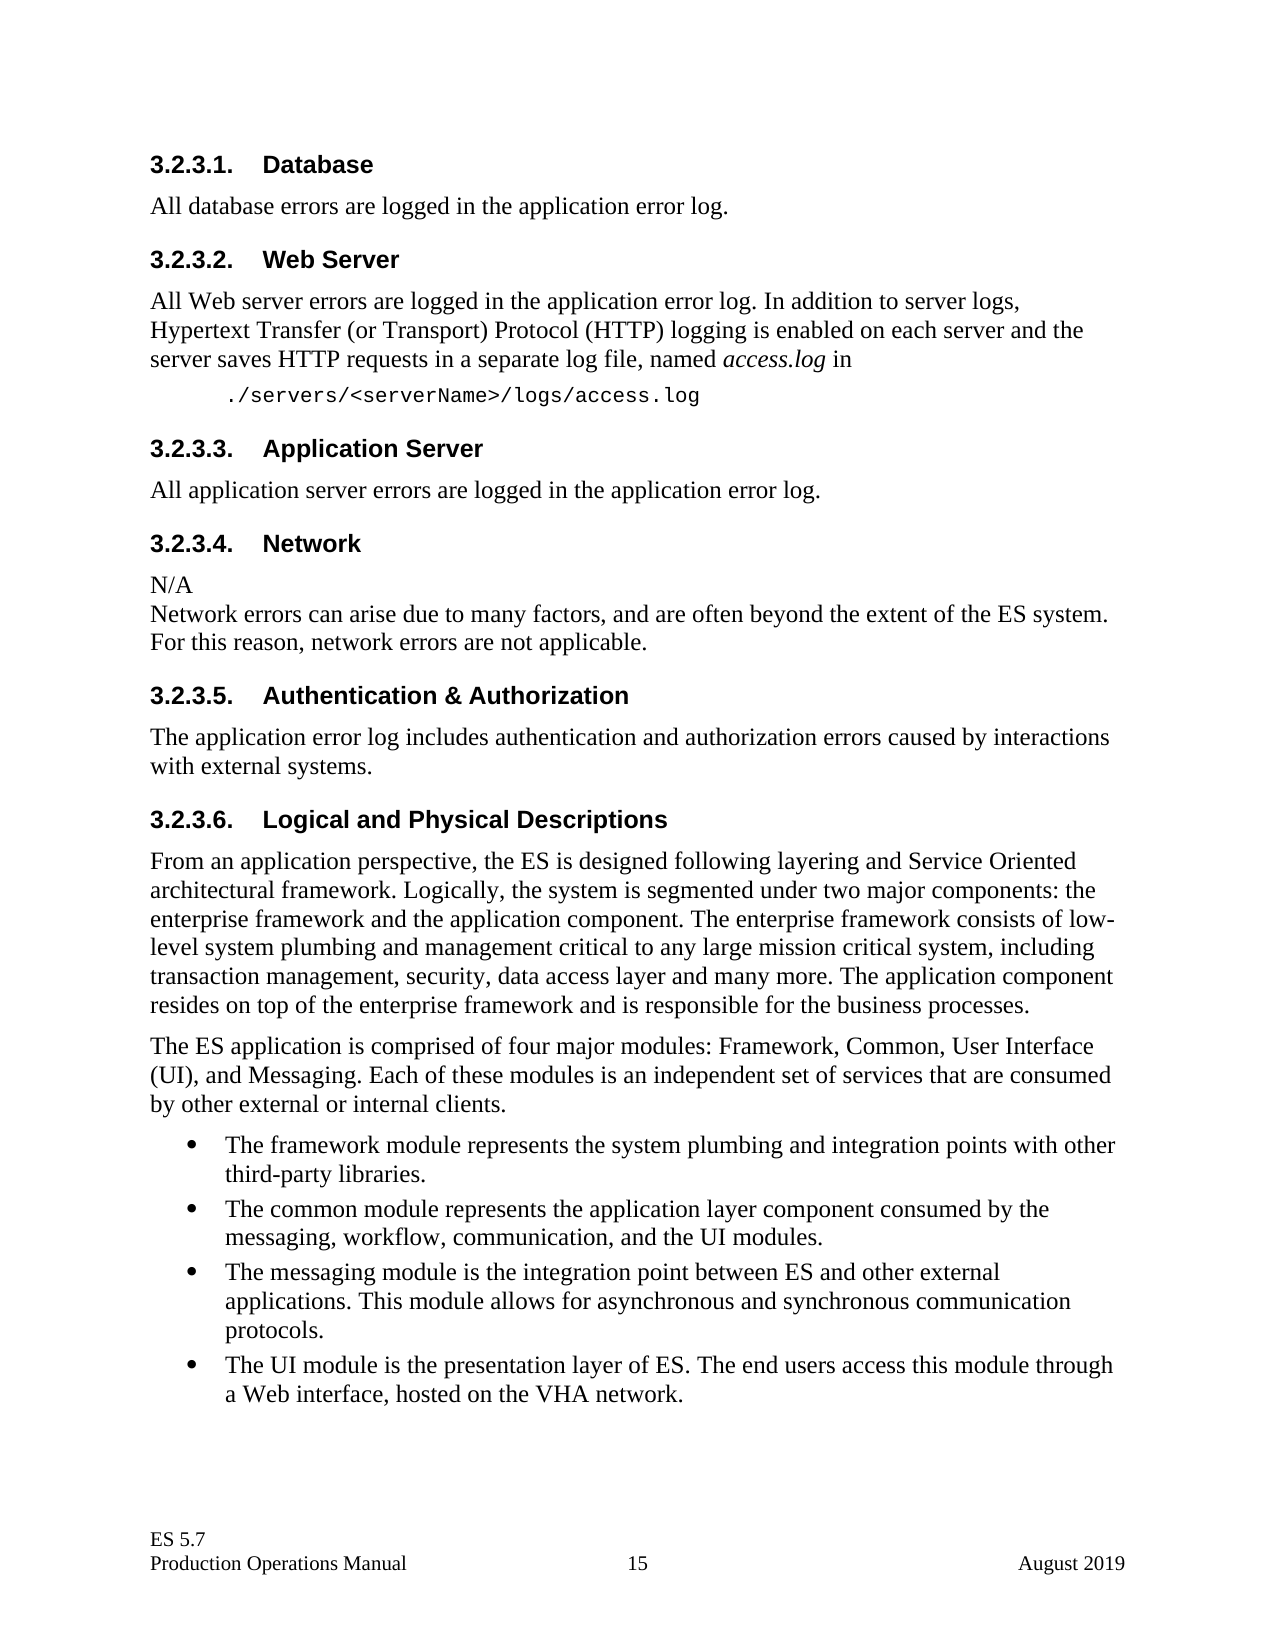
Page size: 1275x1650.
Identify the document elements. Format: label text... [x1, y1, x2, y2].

text All Web server errors are logged in the application error log. In addition to server logs, Hypertext Transfer (or Transport) Protocol (HTTP) logging is enabled on each server and the server saves HTTP requests in a separate log file, named access.log in [150, 286, 1125, 372]
text The application error log includes authentication and authorization errors caused by interactions with external systems. [150, 722, 1125, 780]
subtitle Logical and Physical Descriptions [150, 805, 1125, 834]
text All database errors are logged in the application error log. [150, 191, 1125, 220]
subtitle Application Server [150, 434, 1125, 462]
text The messaging module is the integration point between ES and other external applications. This module allows for asynchronous and synchronous communication protocols. [187, 1257, 1125, 1344]
subtitle Authentication & Authorization [150, 681, 1125, 710]
text The UI module is the presentation layer of ES. The end users access this module through a Web interface, hosted on the VHA network. [187, 1350, 1125, 1407]
subtitle Database [150, 150, 1125, 179]
text From an application perspective, the ES is designed following layering and Service Oriented architectural framework. Logically, the system is segmented under two major components: the enterprise framework and the application component. The enterprise framework consists of low-level system plumbing and management critical to any large mission critical system, including transaction management, security, data access layer and many more. The application component resides on top of the enterprise framework and is responsible for the business processes. [150, 846, 1125, 1019]
text All application server errors are logged in the application error log. [150, 475, 1125, 504]
text The ES application is comprised of four major modules: Framework, Common, User Interface (UI), and Messaging. Each of these modules is an independent set of services that are consumed by other external or internal clients. [150, 1031, 1125, 1117]
text ./servers/<serverName>/logs/access.log [225, 385, 1125, 409]
subtitle Network [150, 529, 1125, 557]
text The framework module represents the system plumbing and integration points with other third-party libraries. [187, 1130, 1125, 1187]
subtitle Web Server [150, 245, 1125, 274]
text The common module represents the application layer component consumed by the messaging, workflow, communication, and the UI modules. [187, 1194, 1125, 1251]
text N/A Network errors can arise due to many factors, and are often beyond the extent of the ES system. For this reason, network errors are not applicable. [150, 570, 1125, 656]
